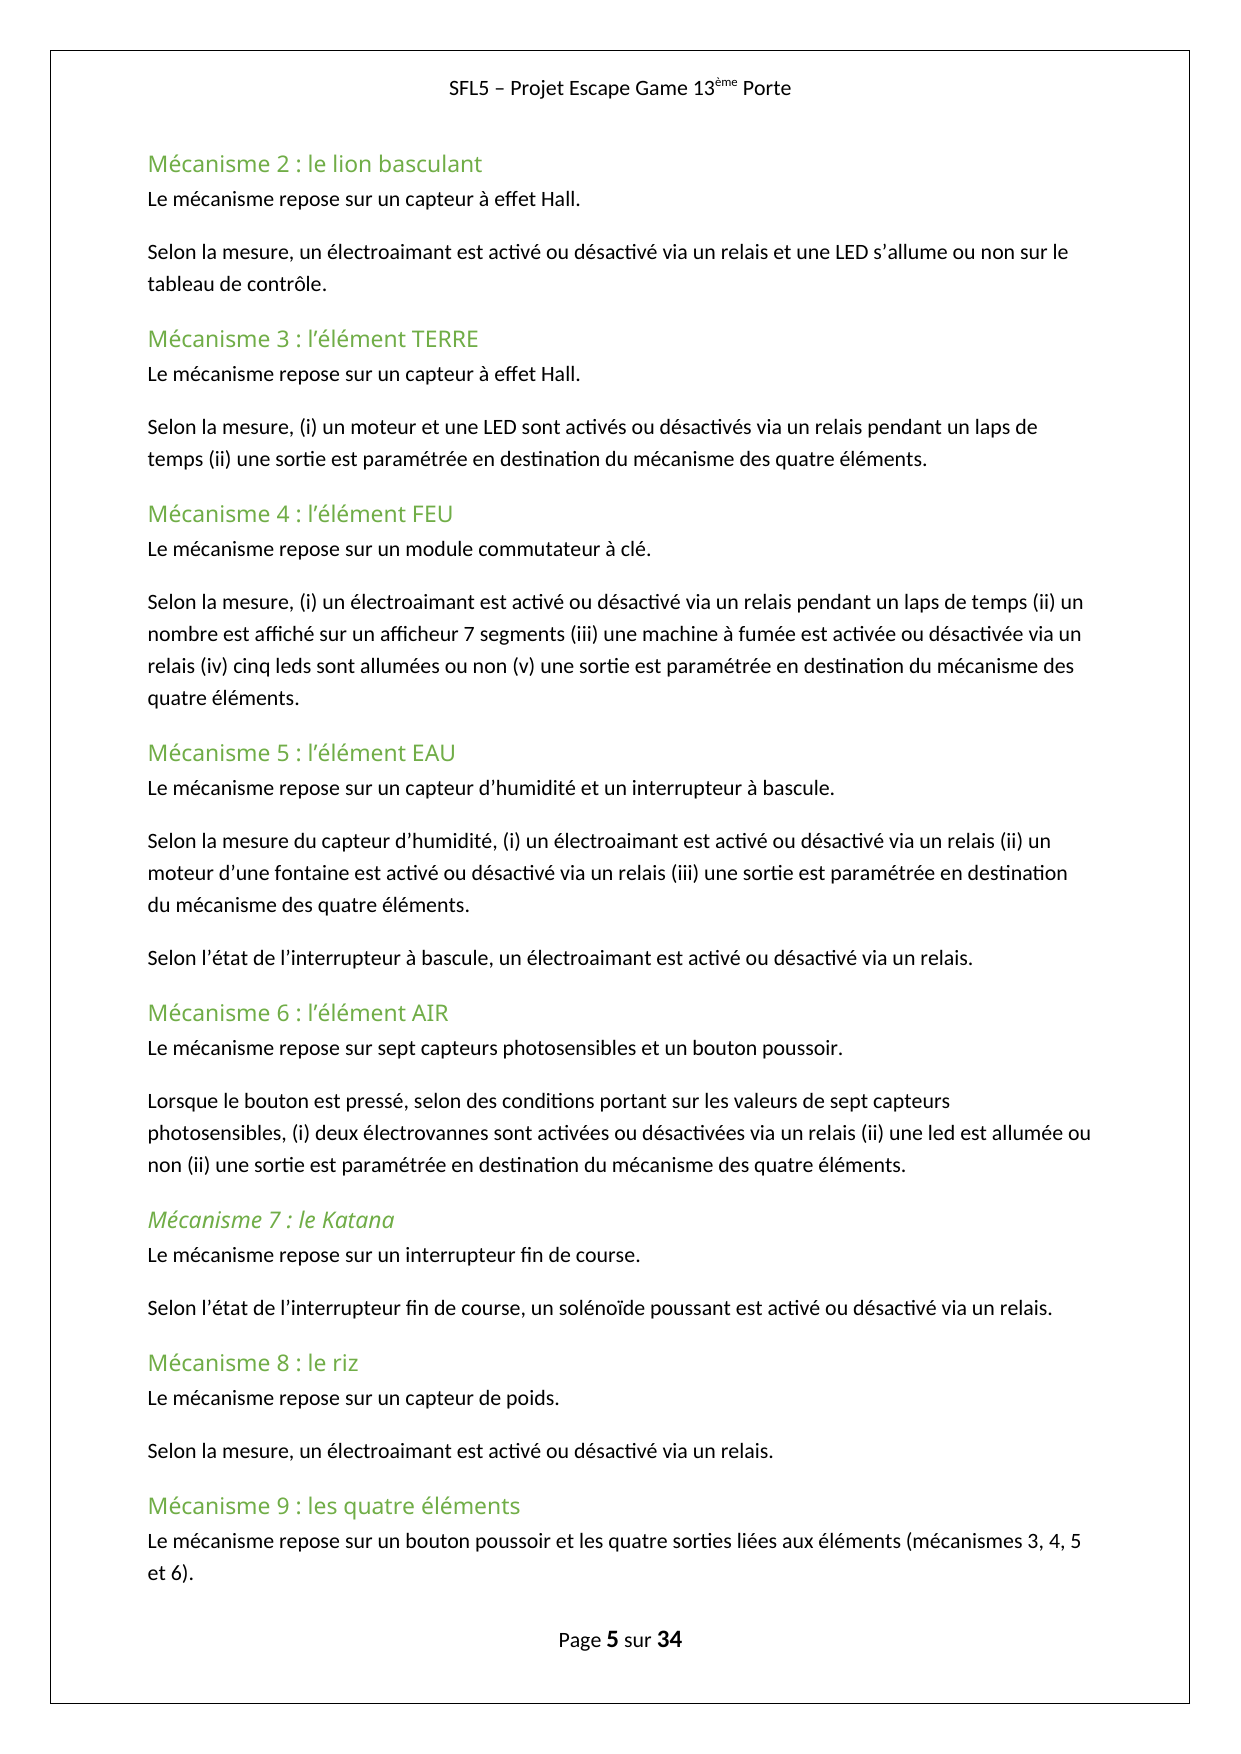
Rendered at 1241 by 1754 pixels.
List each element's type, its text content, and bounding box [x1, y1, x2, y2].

subtitle Mécanisme 8 : le riz [147, 1347, 1093, 1378]
text Lorsque le bouton est pressé, selon des conditions portant sur les valeurs de sept capteurs photosensibles, (i) deux électrovannes sont activées ou désactivées via un relais (ii) une led est allumée ou non (ii) une sortie est paramétrée en destination du mécanisme des quatre éléments. [147, 1087, 1093, 1178]
text Le mécanisme repose sur un capteur à effet Hall. [147, 360, 1093, 387]
text Le mécanisme repose sur un capteur à effet Hall. [147, 185, 1093, 212]
subtitle Mécanisme 9 : les quatre éléments [147, 1490, 1093, 1521]
text Selon l’état de l’interrupteur à bascule, un électroaimant est activé ou désactivé via un relais. [147, 944, 1093, 971]
text Le mécanisme repose sur sept capteurs photosensibles et un bouton poussoir. [147, 1034, 1093, 1061]
subtitle Mécanisme 4 : l’élément FEU [147, 498, 1093, 529]
subtitle Mécanisme 2 : le lion basculant [147, 148, 1093, 179]
subtitle Mécanisme 3 : l’élément TERRE [147, 323, 1093, 354]
text Selon l’état de l’interrupteur fin de course, un solénoïde poussant est activé ou désactivé via un relais. [147, 1294, 1093, 1321]
subtitle Mécanisme 6 : l’élément AIR [147, 997, 1093, 1028]
text Le mécanisme repose sur un interrupteur fin de course. [147, 1241, 1093, 1268]
text Selon la mesure du capteur d’humidité, (i) un électroaimant est activé ou désactivé via un relais (ii) un moteur d’une fontaine est activé ou désactivé via un relais (iii) une sortie est paramétrée en destination du mécanisme des quatre éléments. [147, 827, 1093, 918]
subtitle Mécanisme 7 : le Katana [147, 1204, 1093, 1235]
text Selon la mesure, un électroaimant est activé ou désactivé via un relais et une LED s’allume ou non sur le tableau de contrôle. [147, 238, 1093, 297]
subtitle Mécanisme 5 : l’élément EAU [147, 737, 1093, 768]
text Selon la mesure, un électroaimant est activé ou désactivé via un relais. [147, 1437, 1093, 1464]
text Le mécanisme repose sur un capteur de poids. [147, 1384, 1093, 1411]
text Le mécanisme repose sur un capteur d’humidité et un interrupteur à bascule. [147, 774, 1093, 801]
text Selon la mesure, (i) un moteur et une LED sont activés ou désactivés via un relais pendant un laps de temps (ii) une sortie est paramétrée en destination du mécanisme des quatre éléments. [147, 413, 1093, 472]
text Selon la mesure, (i) un électroaimant est activé ou désactivé via un relais pendant un laps de temps (ii) un nombre est affiché sur un afficheur 7 segments (iii) une machine à fumée est activée ou désactivée via un relais (iv) cinq leds sont allumées ou non (v) une sortie est paramétrée en destination du mécanisme des quatre éléments. [147, 588, 1093, 711]
text Le mécanisme repose sur un bouton poussoir et les quatre sorties liées aux éléments (mécanismes 3, 4, 5 et 6). [147, 1528, 1093, 1586]
text Le mécanisme repose sur un module commutateur à clé. [147, 535, 1093, 562]
